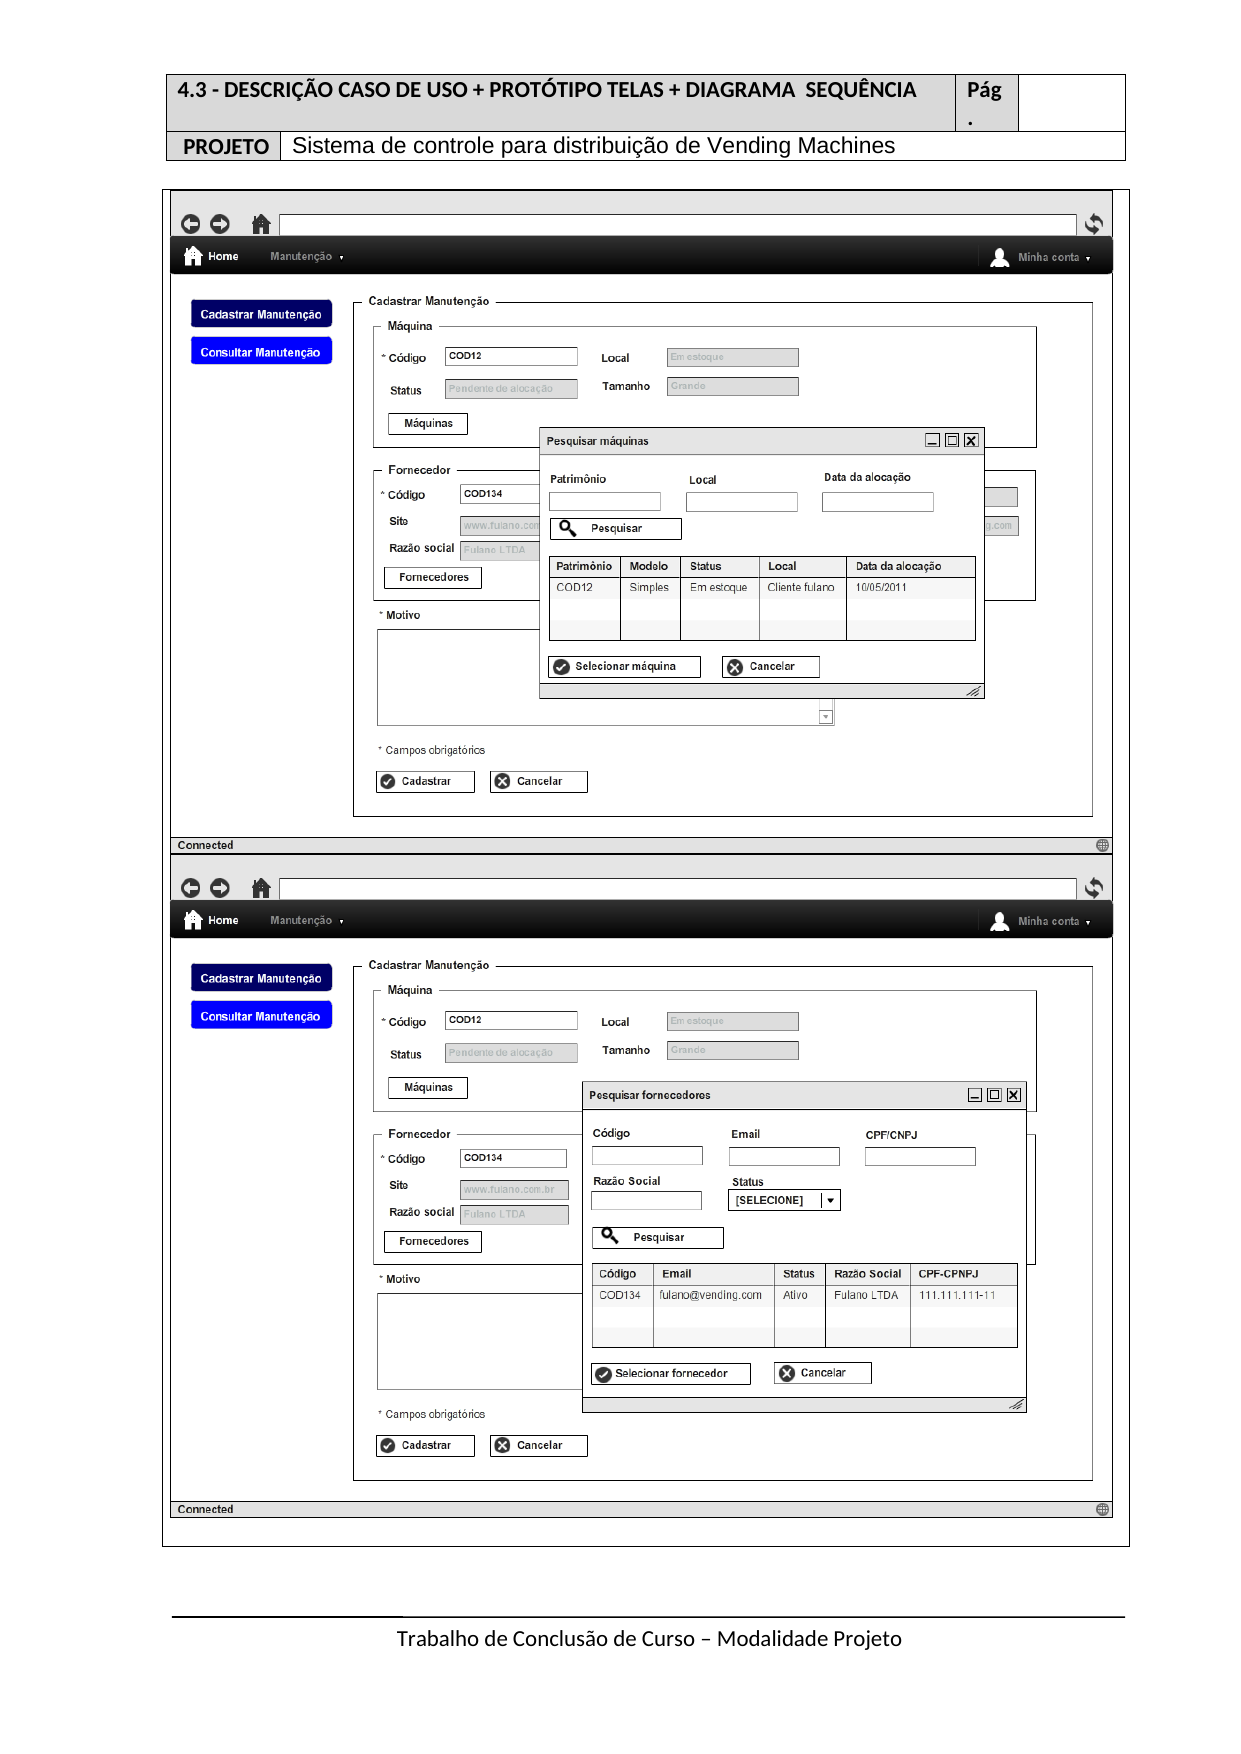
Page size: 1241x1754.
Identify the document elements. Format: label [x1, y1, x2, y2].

picture [169, 190, 1115, 1520]
table_cell [163, 190, 1129, 1546]
